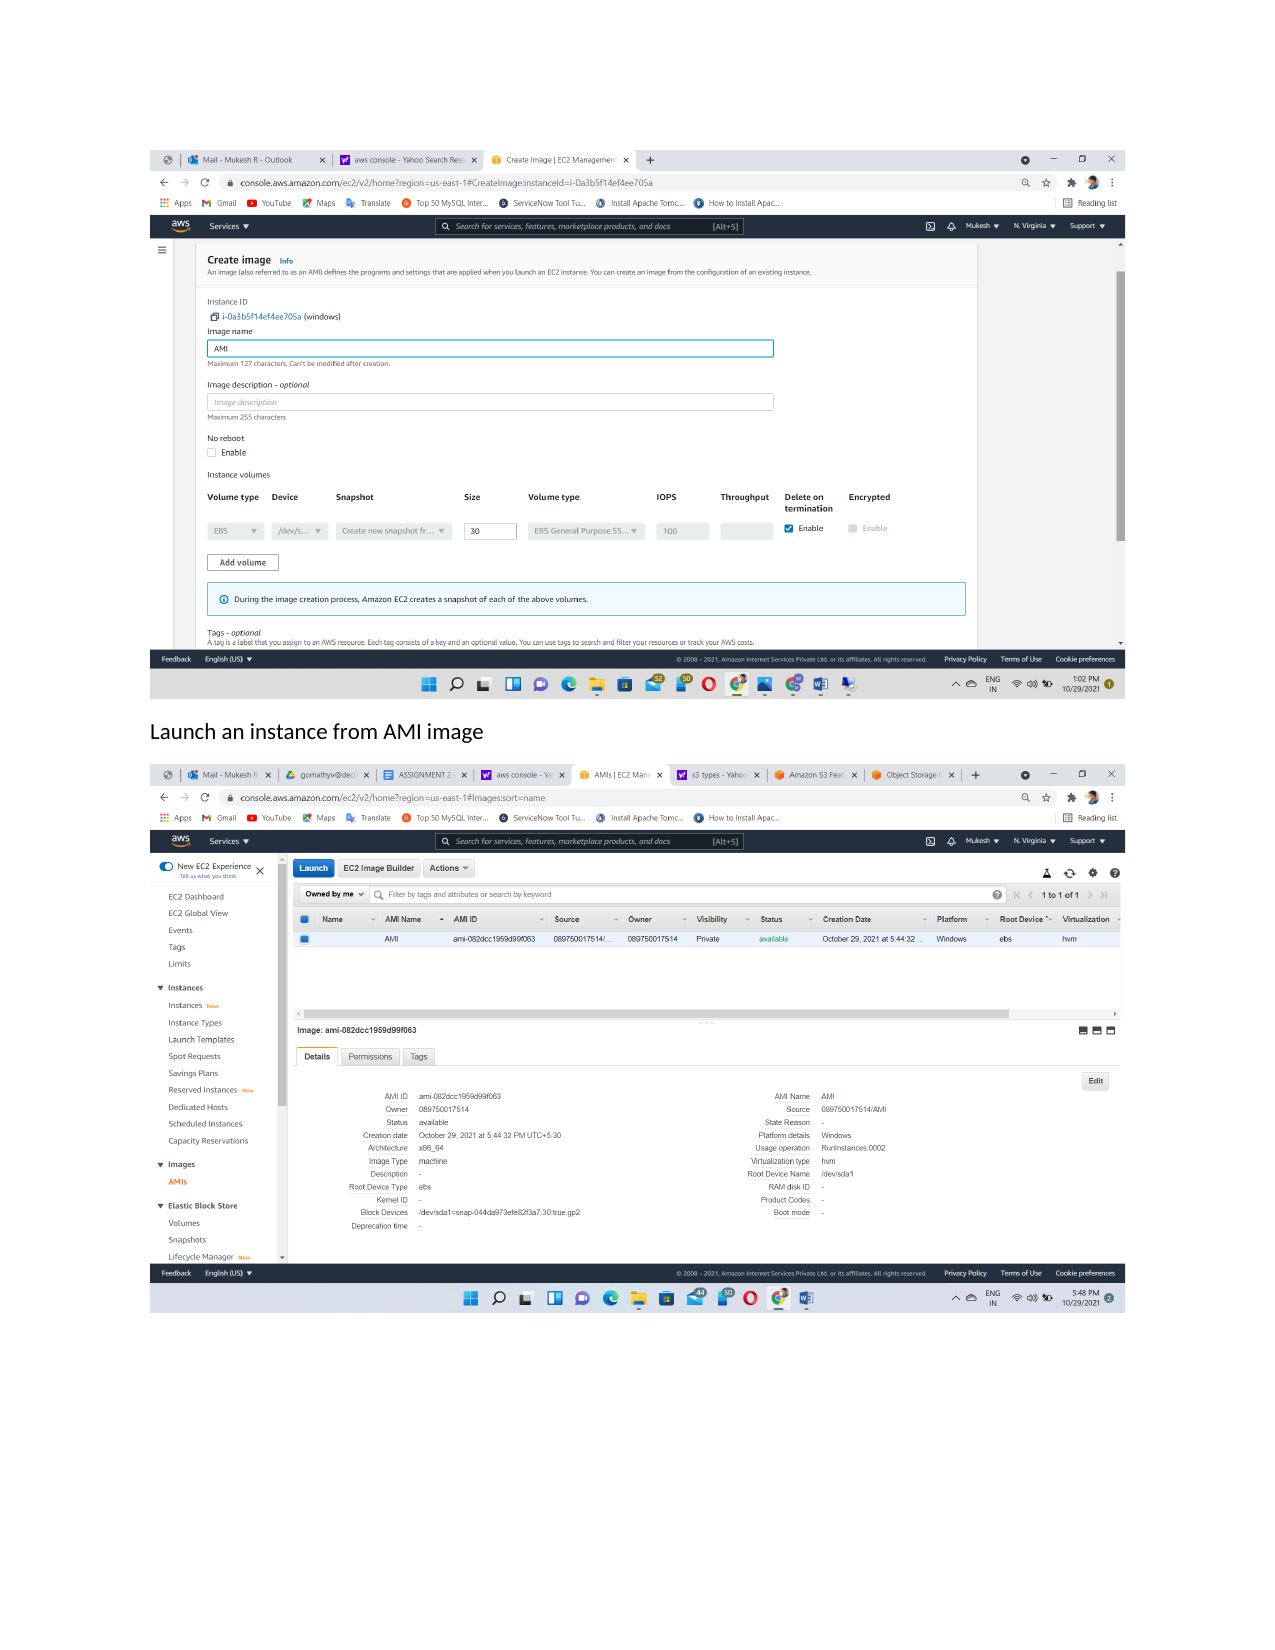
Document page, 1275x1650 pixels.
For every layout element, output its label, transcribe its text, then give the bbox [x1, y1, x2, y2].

text Launch an instance from AMI image [150, 717, 1125, 745]
picture [150, 150, 1125, 699]
picture [150, 764, 1125, 1313]
